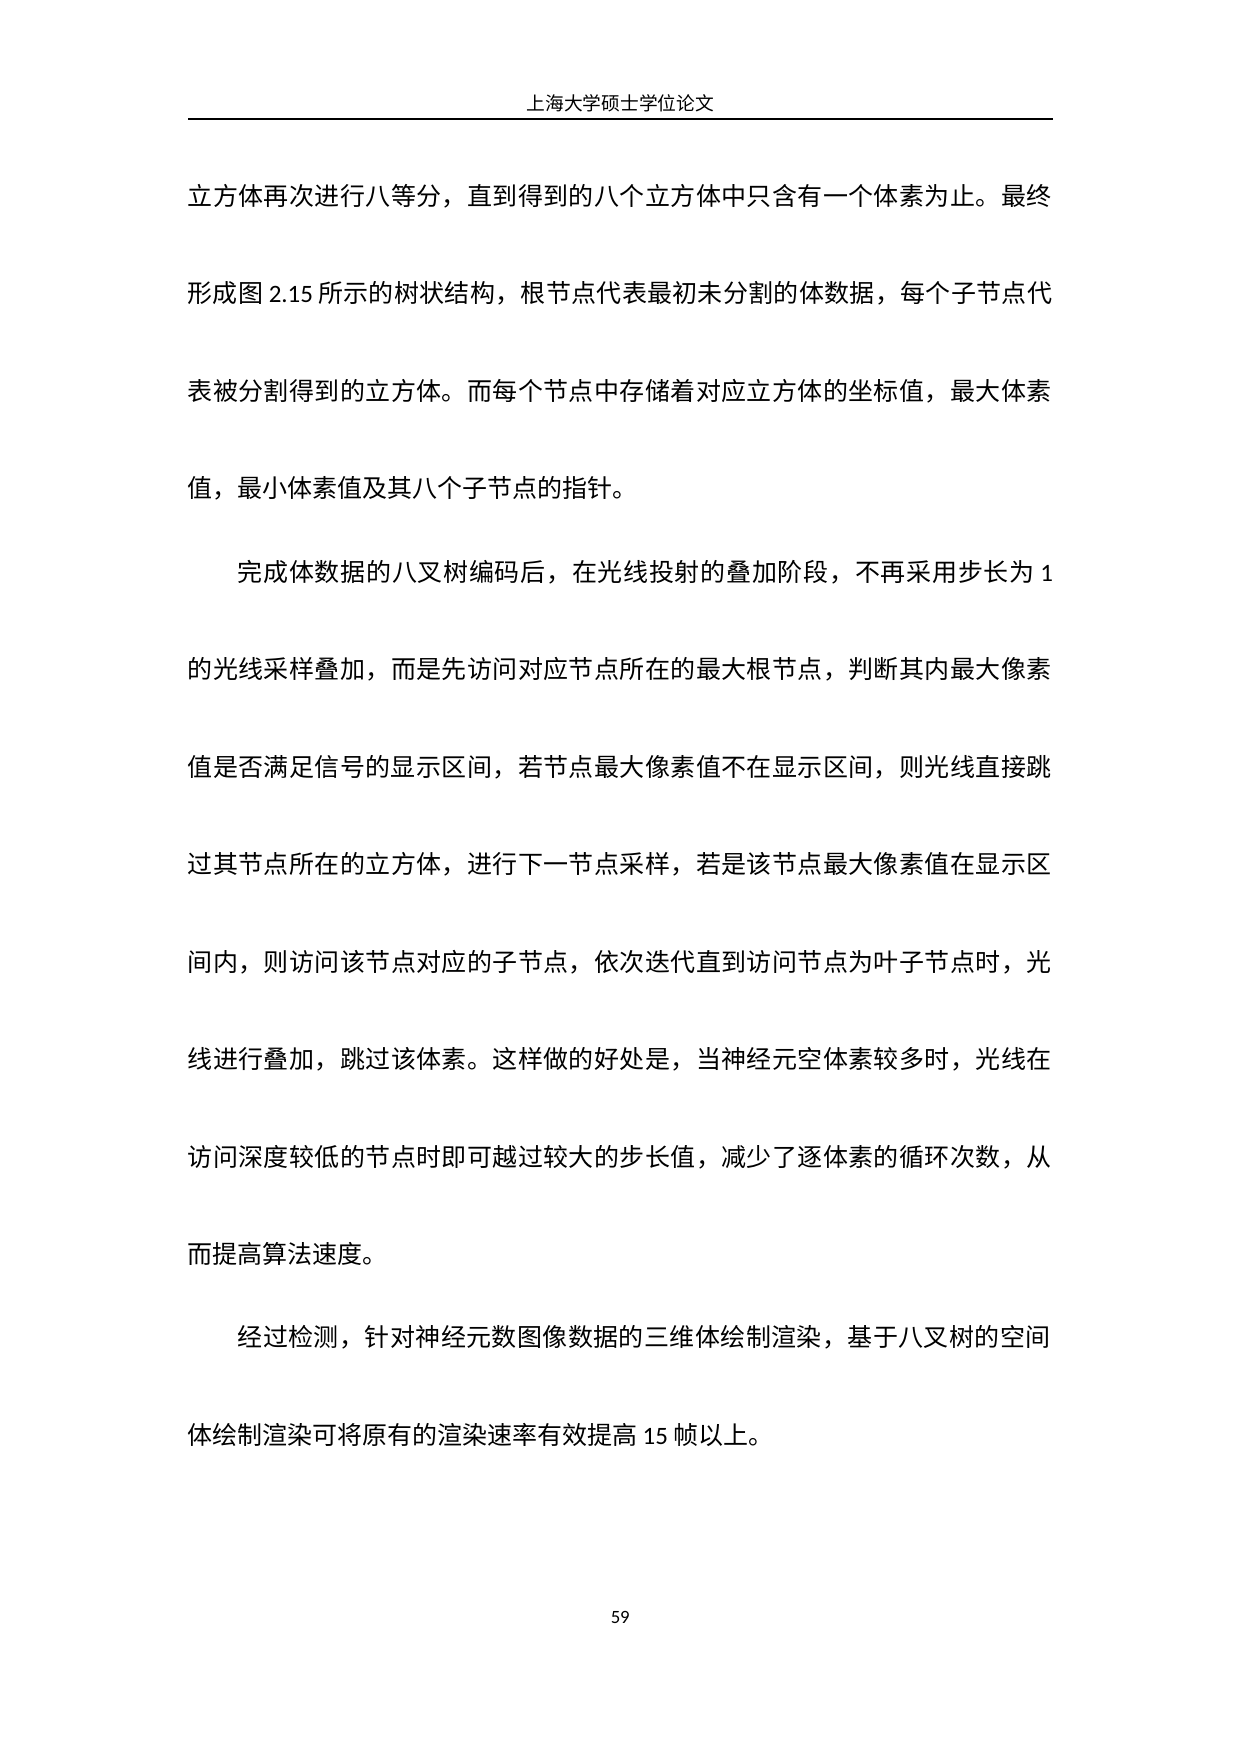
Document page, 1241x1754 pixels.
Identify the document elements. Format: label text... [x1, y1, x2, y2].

text 完成体数据的八叉树编码后，在光线投射的叠加阶段，不再采用步长为1的光线采样叠加，而是先访问对应节点所在的最大根节点，判断其内最大像素值是否满足信号的显示区间，若节点最大像素值不在显示区间，则光线直接跳过其节点所在的立方体，进行下一节点采样，若是该节点最大像素值在显示区间内，则访问该节点对应的子节点，依次迭代直到访问节点为叶子节点时，光线进行叠加，跳过该体素。这样做的好处是，当神经元空体素较多时，光线在访问深度较低的节点时即可越过较大的步长值，减少了逐体素的循环次数，从而提高算法速度。 [187, 538, 1053, 1285]
text 经过检测，针对神经元数图像数据的三维体绘制渲染，基于八叉树的空间体绘制渲染可将原有的渲染速率有效提高15帧以上。 [187, 1303, 1053, 1466]
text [187, 162, 1053, 519]
